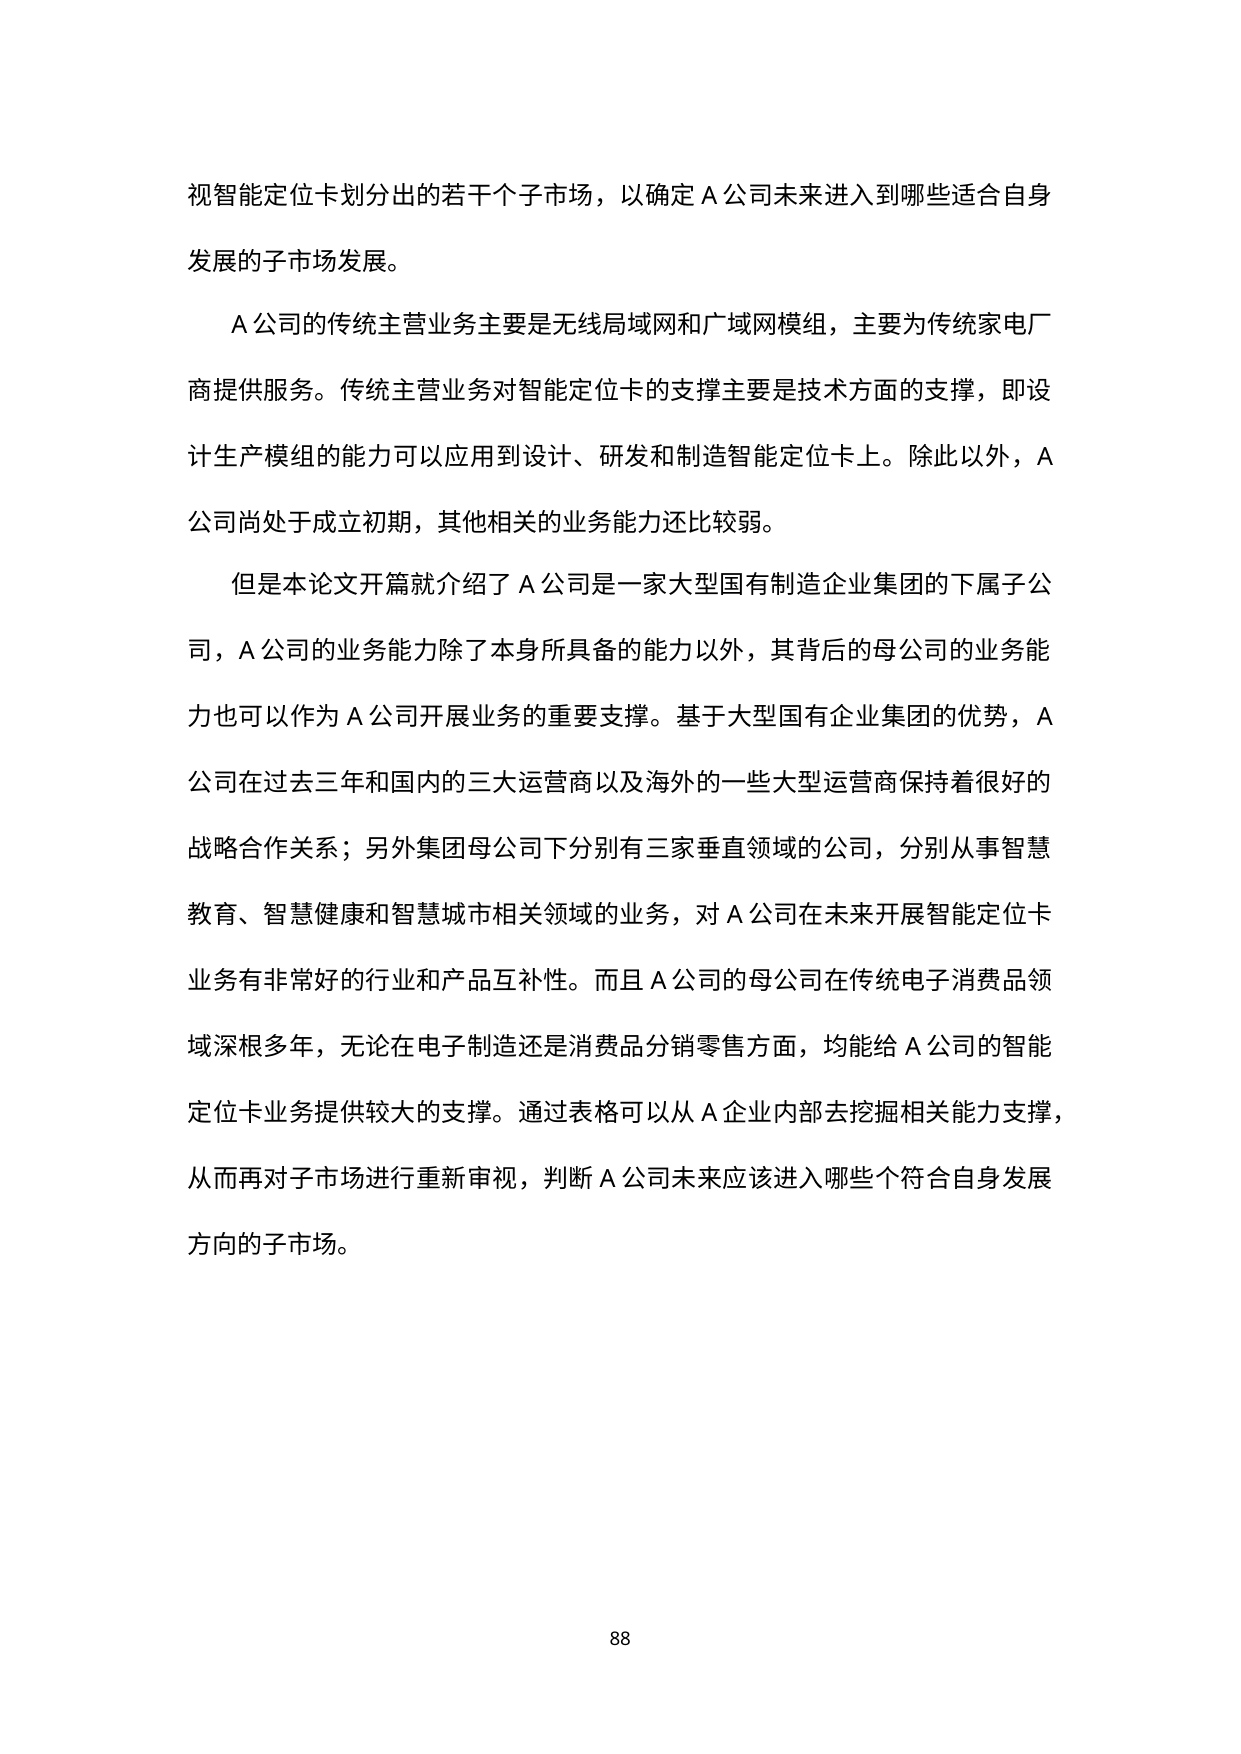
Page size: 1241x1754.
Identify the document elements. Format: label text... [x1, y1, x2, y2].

text 但是本论文开篇就介绍了A公司是一家大型国有制造企业集团的下属子公司，A公司的业务能力除了本身所具备的能力以外，其背后的母公司的业务能力也可以作为A公司开展业务的重要支撑。基于大型国有企业集团的优势，A公司在过去三年和国内的三大运营商以及海外的一些大型运营商保持着很好的战略合作关系；另外集团母公司下分别有三家垂直领域的公司，分别从事智慧教育、智慧健康和智慧城市相关领域的业务，对A公司在未来开展智能定位卡业务有非常好的行业和产品互补性。而且A公司的母公司在传统电子消费品领域深根多年，无论在电子制造还是消费品分销零售方面，均能给A公司的智能定位卡业务提供较大的支撑。通过表格可以从A企业内部去挖掘相关能力支撑，从而再对子市场进行重新审视，判断A公司未来应该进入哪些个符合自身发展方向的子市场。 [187, 561, 1053, 1265]
text A公司的传统主营业务主要是无线局域网和广域网模组，主要为传统家电厂商提供服务。传统主营业务对智能定位卡的支撑主要是技术方面的支撑，即设计生产模组的能力可以应用到设计、研发和制造智能定位卡上。除此以外，A公司尚处于成立初期，其他相关的业务能力还比较弱。 [187, 300, 1053, 542]
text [187, 172, 1053, 282]
